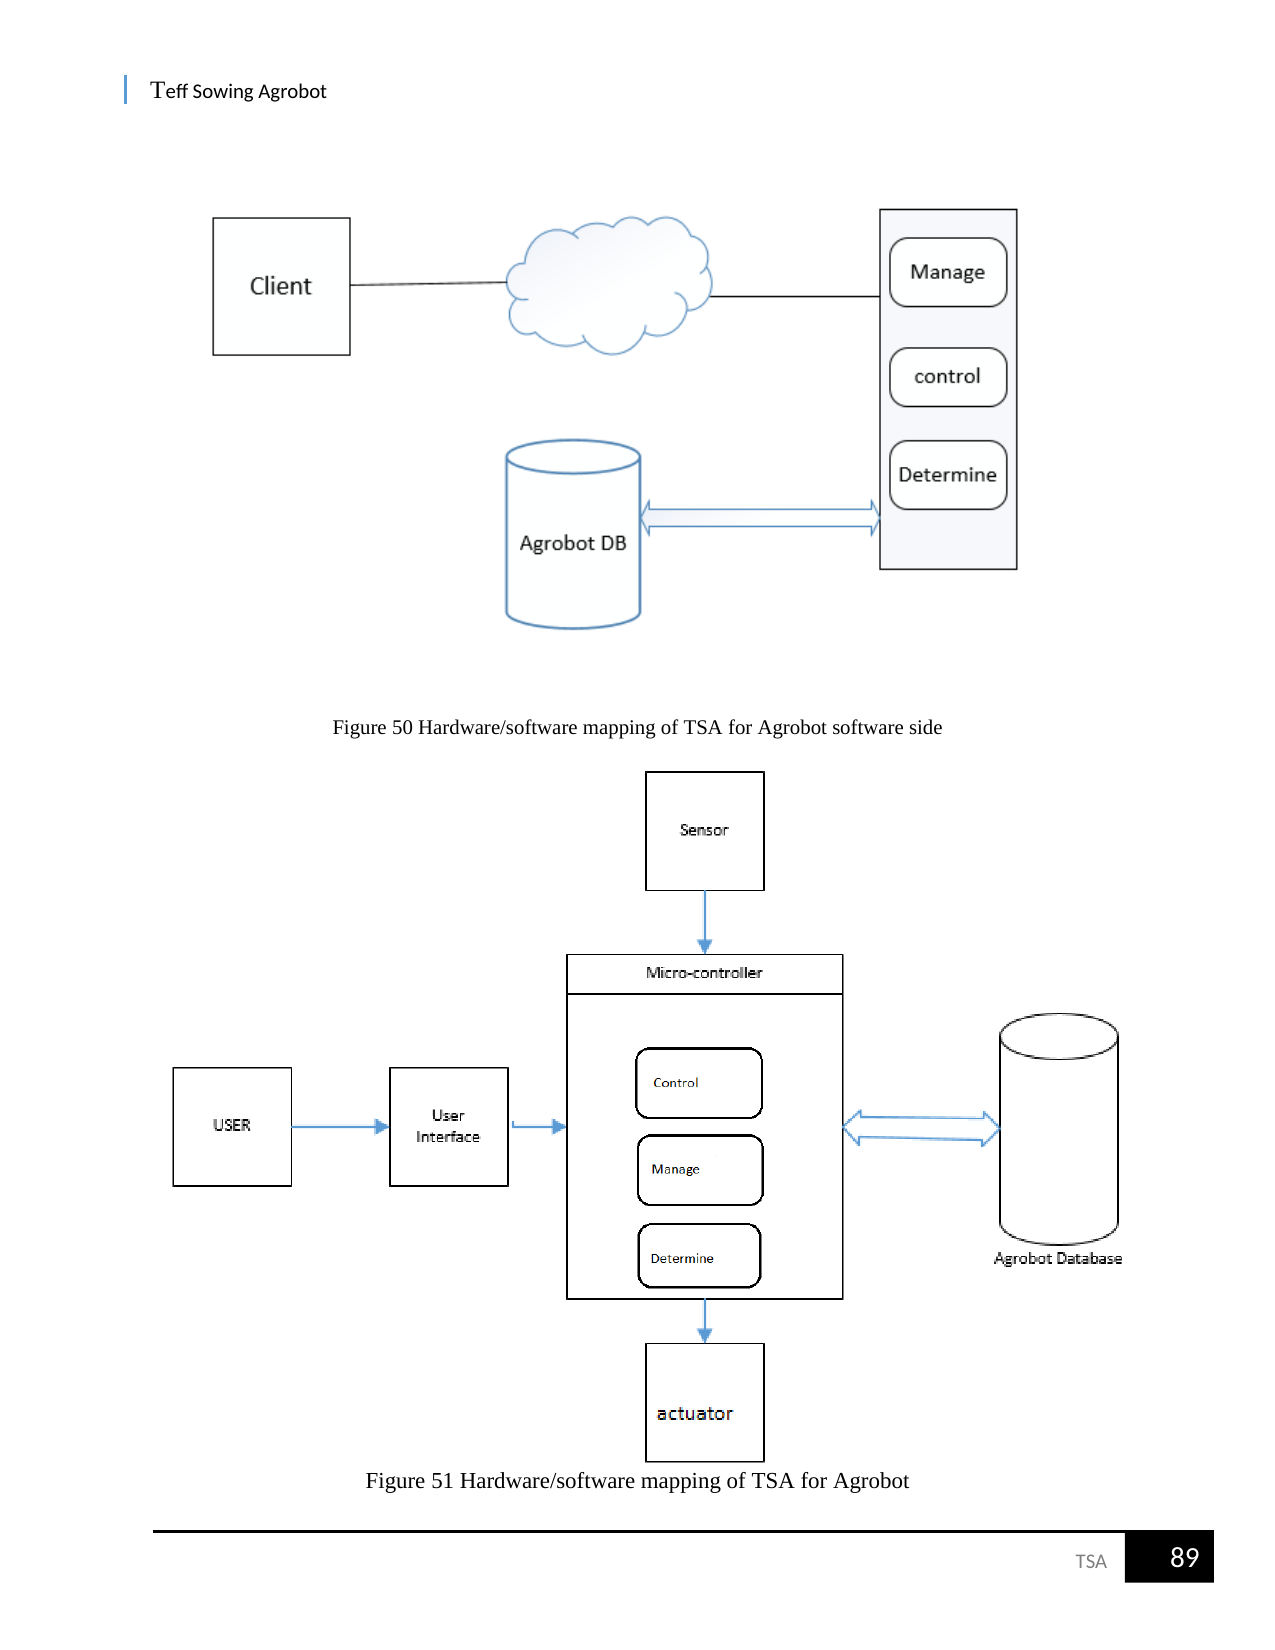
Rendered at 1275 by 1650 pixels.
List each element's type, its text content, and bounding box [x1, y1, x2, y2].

picture [150, 150, 1125, 703]
text Figure 51 Hardware/software mapping of TSA for Agrobot [150, 1467, 1125, 1493]
picture [150, 771, 1125, 1467]
text Figure 50 Hardware/software mapping of TSA for Agrobot software side [150, 715, 1125, 739]
